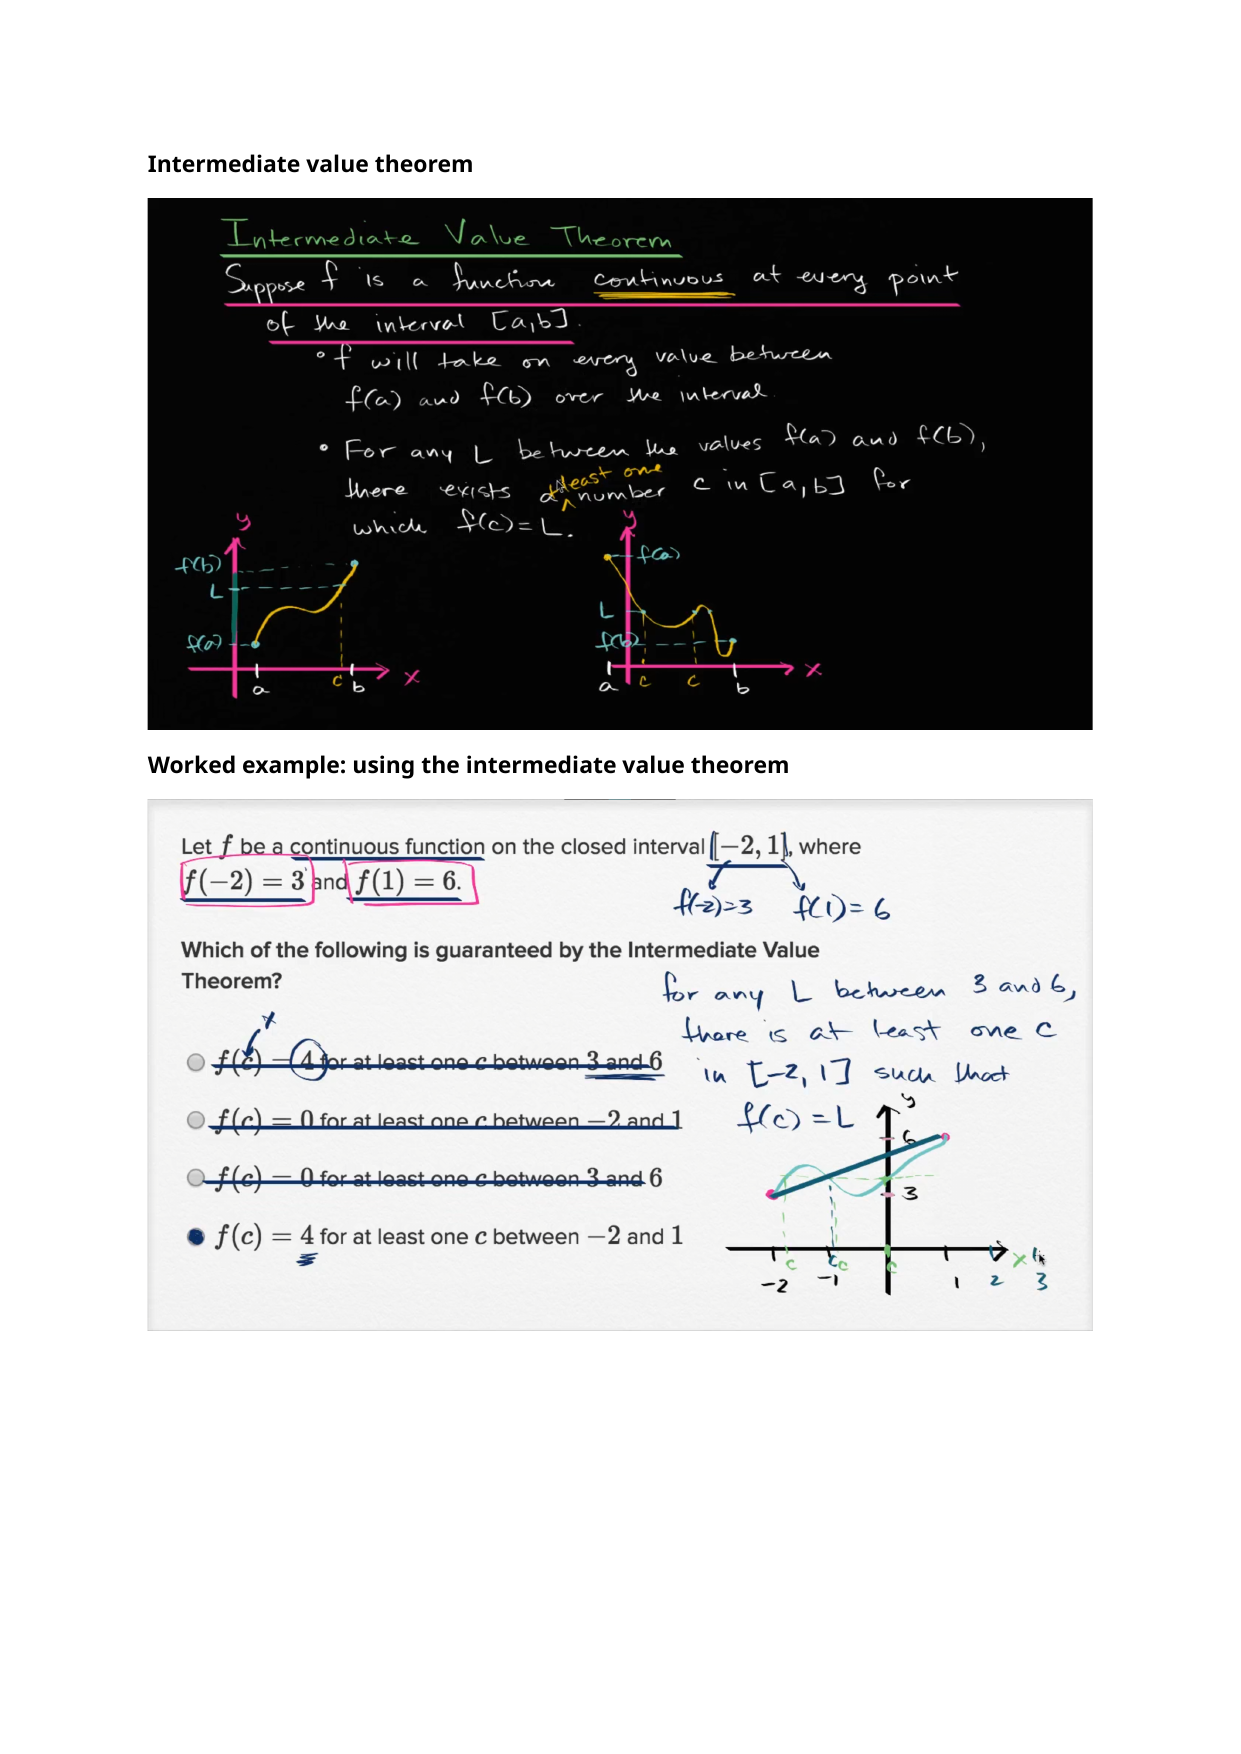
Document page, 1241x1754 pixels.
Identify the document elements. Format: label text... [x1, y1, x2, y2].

text Worked example: using the intermediate value theorem [148, 749, 1093, 780]
text Intermediate value theorem [148, 148, 1093, 179]
picture [147, 799, 1093, 1331]
picture [147, 198, 1093, 730]
